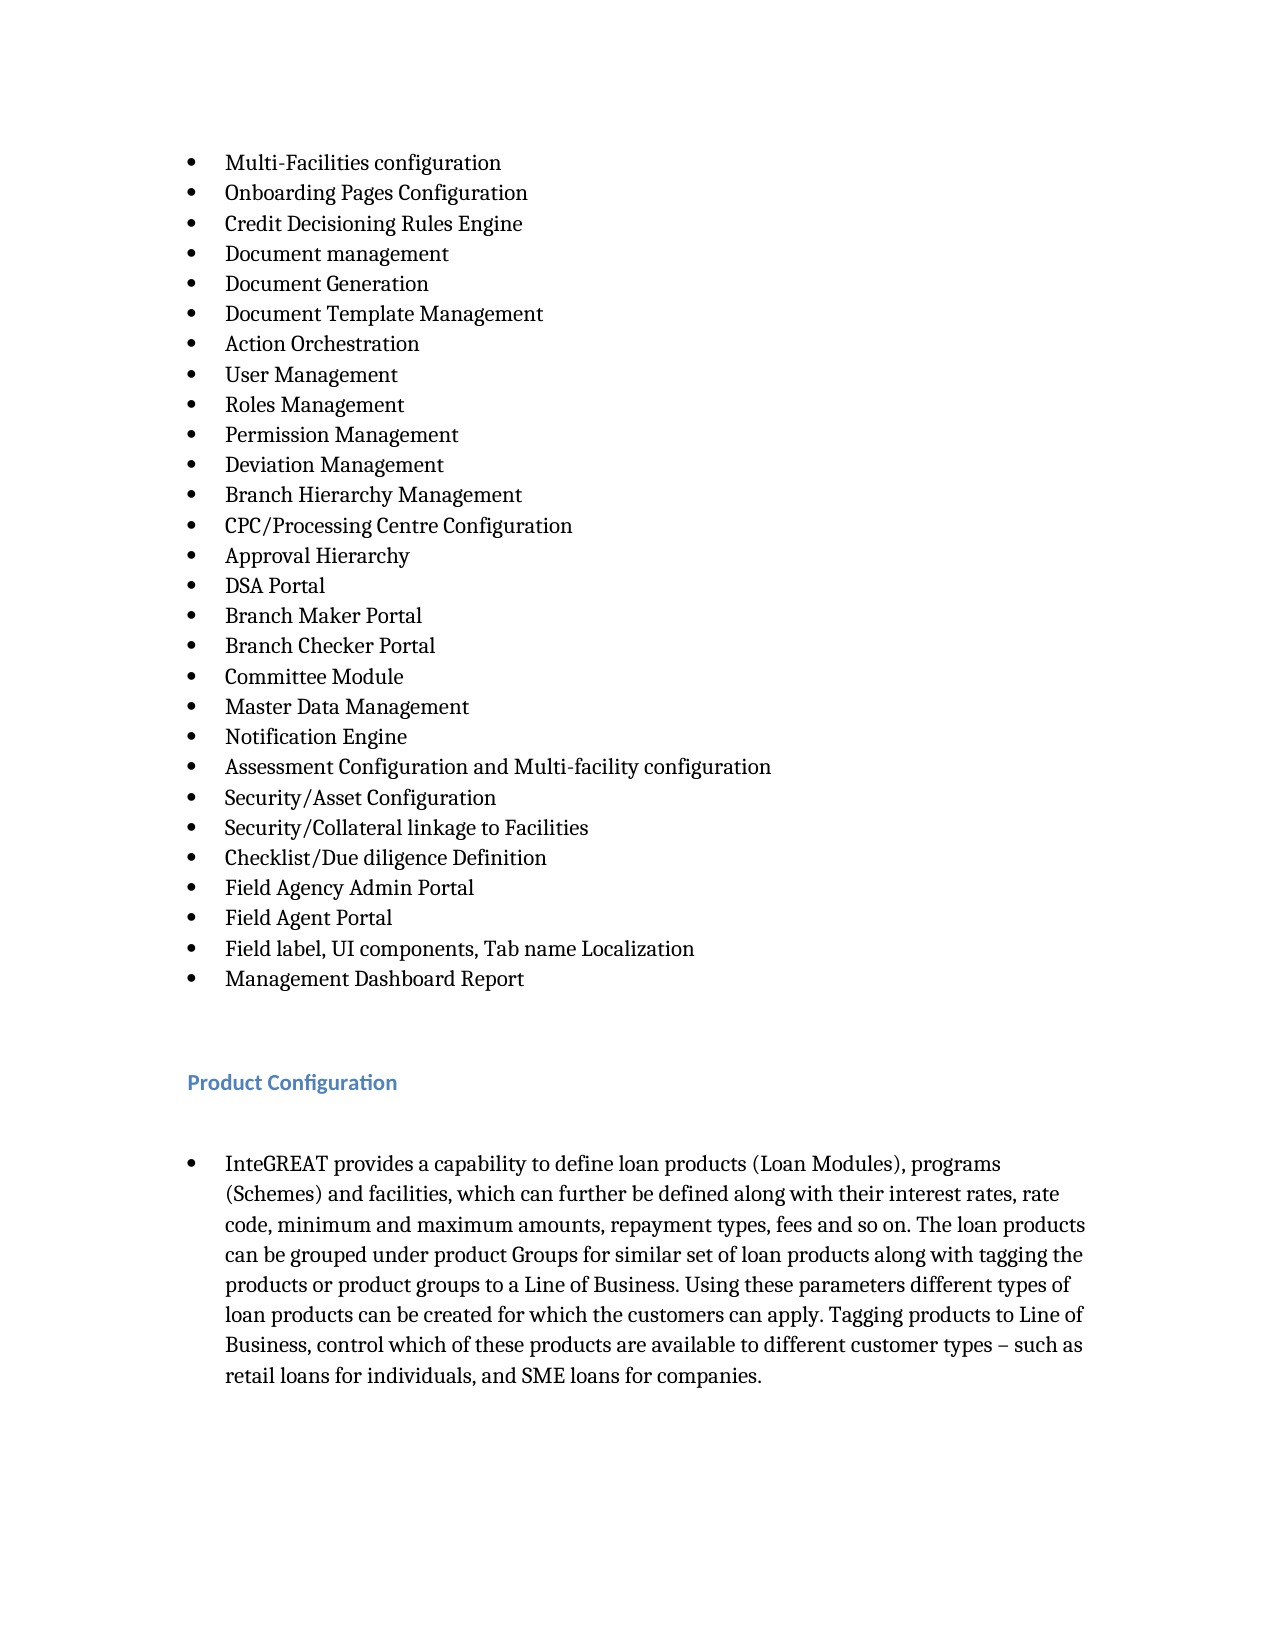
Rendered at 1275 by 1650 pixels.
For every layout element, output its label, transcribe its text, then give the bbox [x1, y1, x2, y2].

list InteGREAT provides a capability to define loan products (Loan Modules), programs (Schemes) and facilities, which can further be defined along with their interest rates, rate code, minimum and maximum amounts, repayment types, fees and so on. The loan products can be grouped under product Groups for similar set of loan products along with tagging the products or product groups to a Line of Business. Using these parameters different types of loan products can be created for which the customers can apply. Tagging products to Line of Business, control which of these products are available to different customer types – such as retail loans for individuals, and SME loans for companies. [187, 1151, 1087, 1389]
list Security/Collateral linkage to Facilities [187, 814, 1087, 841]
list Action Orchestration [187, 331, 1087, 358]
list Deviation Management [187, 452, 1087, 478]
list Assessment Configuration and Multi-facility configuration [187, 754, 1087, 781]
list Master Data Management [187, 694, 1087, 720]
list Document Generation [187, 271, 1087, 297]
list Field Agent Portal [187, 905, 1087, 932]
list CPC/Processing Centre Configuration [187, 512, 1087, 539]
list Document Template Management [187, 301, 1087, 327]
list Field Agency Admin Portal [187, 875, 1087, 901]
list DSA Portal [187, 573, 1087, 599]
list Multi-Facilities configuration [187, 150, 1087, 176]
list Field label, UI components, Tab name Localization [187, 935, 1087, 962]
list Notification Engine [187, 724, 1087, 750]
list Branch Hierarchy Management [187, 482, 1087, 509]
list Credit Decisioning Rules Engine [187, 210, 1087, 237]
list Committee Module [187, 663, 1087, 690]
list Document management [187, 241, 1087, 267]
list Management Dashboard Report [187, 966, 1087, 992]
list Security/Asset Configuration [187, 784, 1087, 811]
list Branch Maker Portal [187, 603, 1087, 629]
list Approval Hierarchy [187, 543, 1087, 569]
subtitle Product Configuration [187, 1068, 1087, 1096]
list Permission Management [187, 422, 1087, 448]
list User Management [187, 361, 1087, 388]
list Onboarding Pages Configuration [187, 180, 1087, 207]
list Roles Management [187, 392, 1087, 418]
list Branch Checker Portal [187, 633, 1087, 660]
list Checklist/Due diligence Definition [187, 845, 1087, 871]
